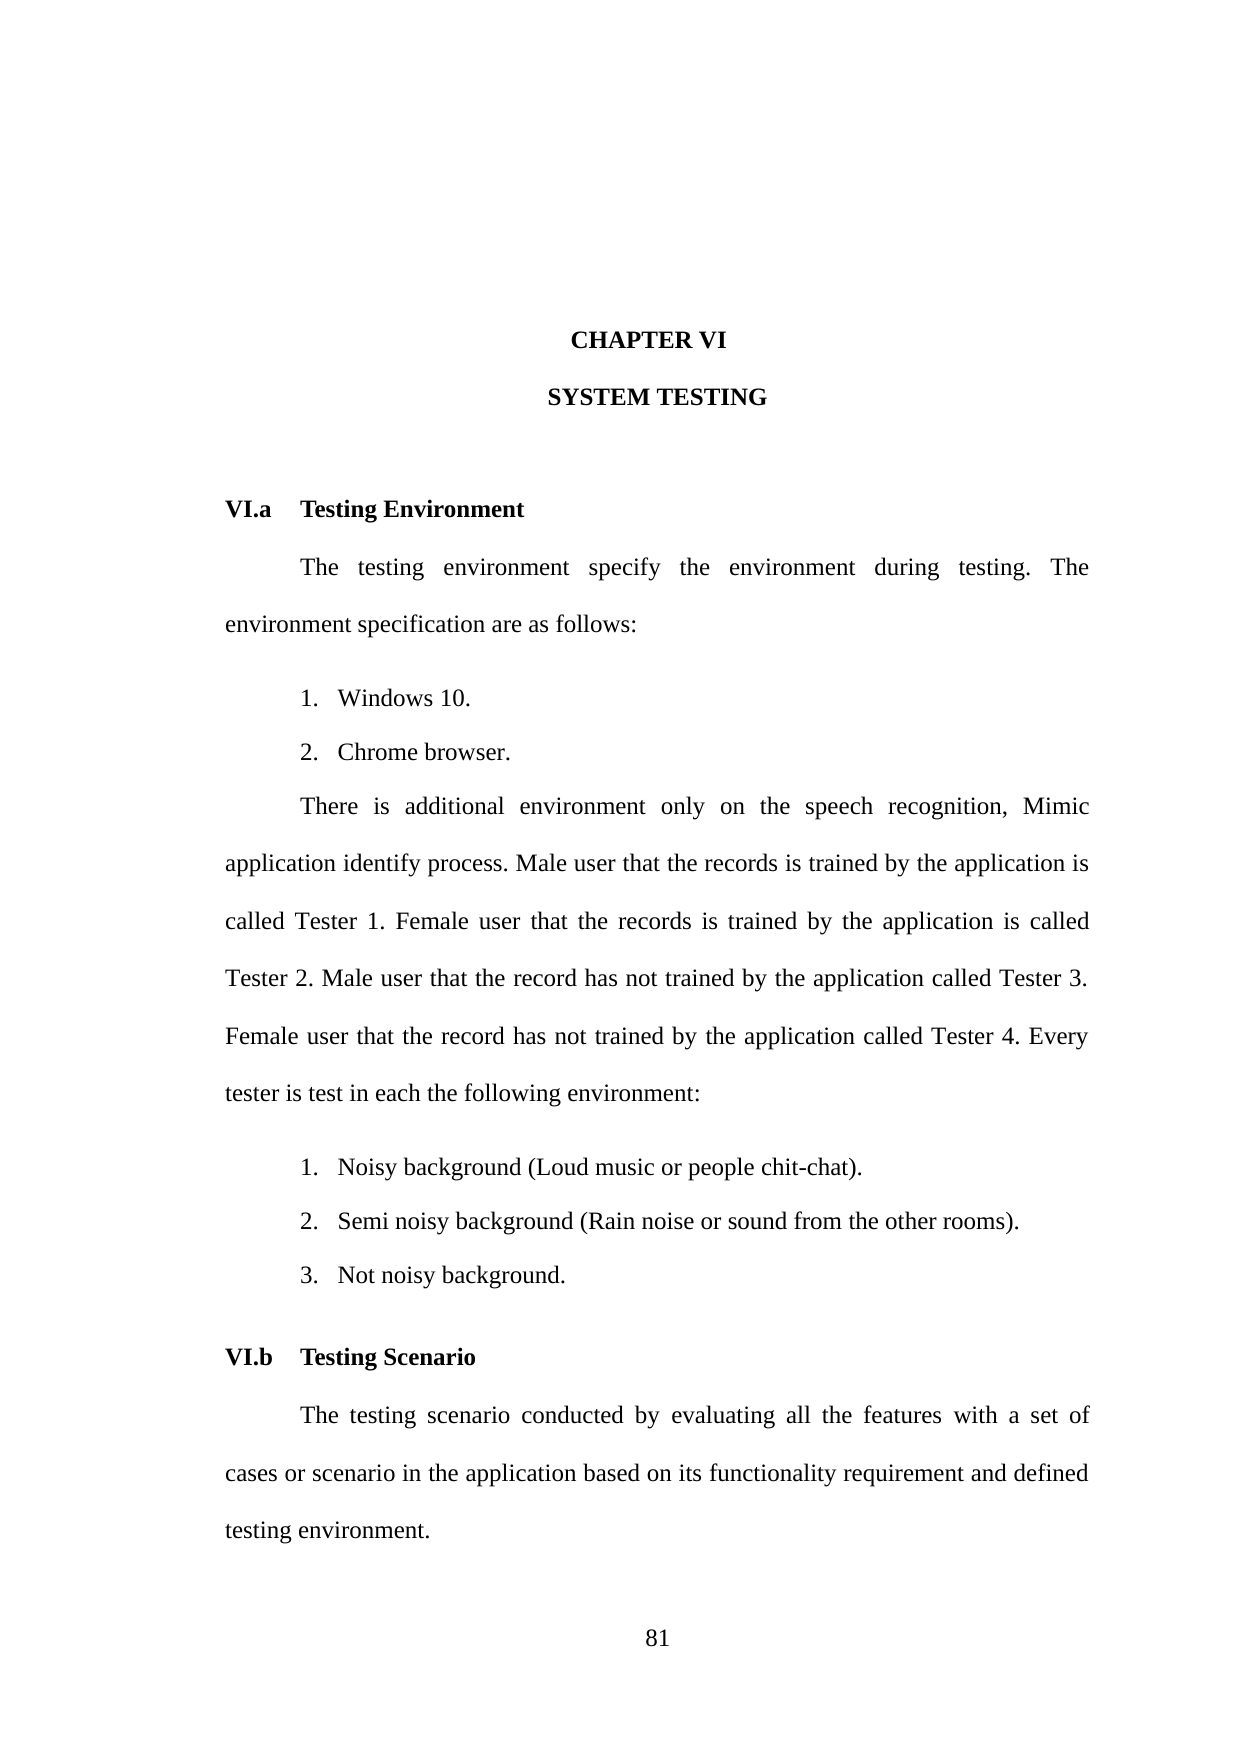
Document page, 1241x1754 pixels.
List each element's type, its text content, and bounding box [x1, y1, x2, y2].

list Chrome browser. [300, 737, 1090, 766]
text The testing scenario conducted by evaluating all the features with a set of cases or scenario in the application based on its functionality requirement and defined testing environment. [225, 1400, 1090, 1544]
subtitle Testing Environment [225, 494, 1090, 522]
text There is additional environment only on the speech recognition, Mimic application identify process. Male user that the records is trained by the application is called Tester 1. Female user that the records is trained by the application is called Tester 2. Male user that the record has not trained by the application called Tester 3. Female user that the record has not trained by the application called Tester 4. Every tester is test in each the following environment: [225, 791, 1090, 1107]
subtitle SYSTEM TESTING [225, 325, 1090, 411]
subtitle Testing Scenario [225, 1342, 1090, 1371]
list Noisy background (Loud music or people chit-chat). [300, 1152, 1090, 1181]
list Semi noisy background (Rain noise or sound from the other rooms). [300, 1206, 1090, 1235]
list Not noisy background. [300, 1260, 1090, 1289]
list Windows 10. [300, 683, 1090, 712]
text The testing environment specify the environment during testing. The environment specification are as follows: [225, 552, 1090, 638]
